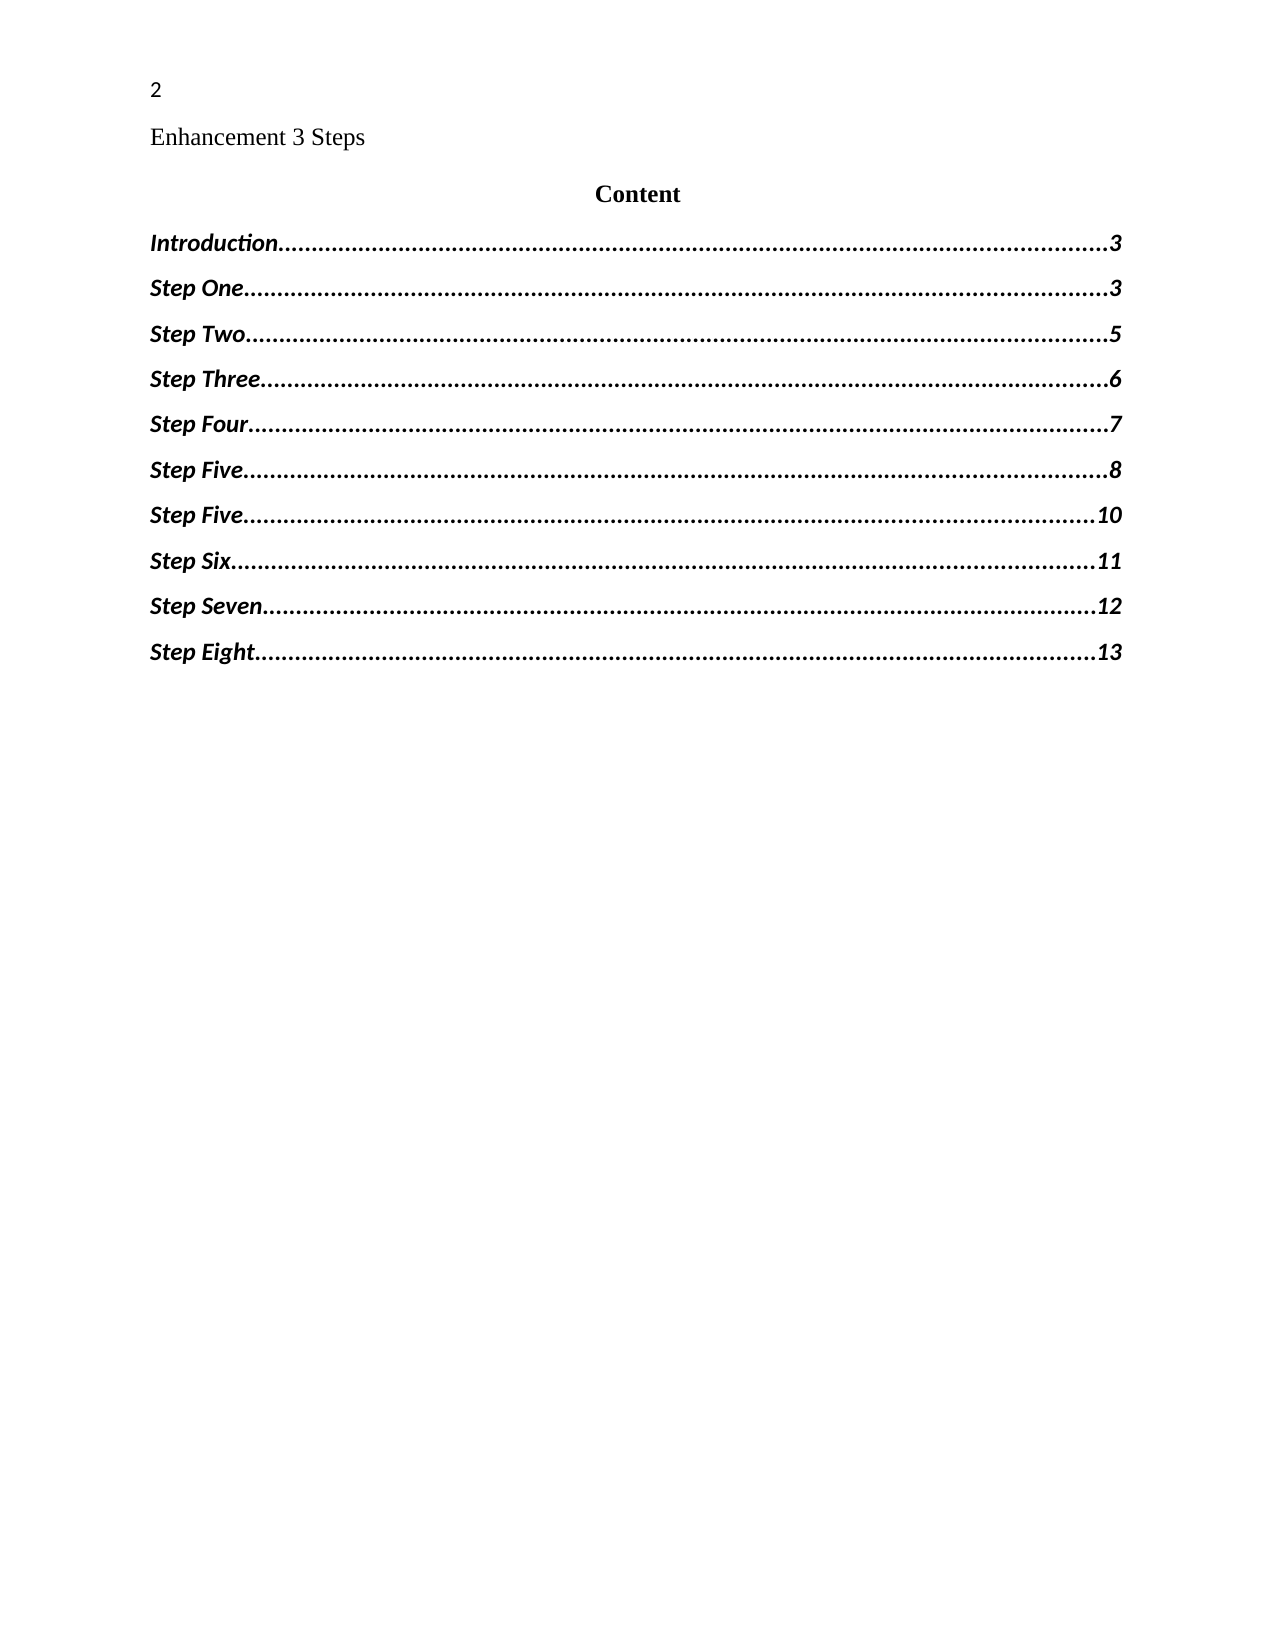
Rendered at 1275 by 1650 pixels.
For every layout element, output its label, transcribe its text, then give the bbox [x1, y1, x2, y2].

text Step Five 8 [150, 454, 1125, 484]
text Step Four 7 [150, 409, 1125, 439]
text Step Three 6 [150, 363, 1125, 394]
text Step Seven 12 [150, 590, 1125, 621]
text Introduction 3 [150, 227, 1125, 257]
text Step One 3 [150, 272, 1125, 303]
text Step Six 11 [150, 545, 1125, 575]
text Step Two 5 [150, 318, 1125, 348]
text Content [150, 179, 1125, 208]
text Step Eight 13 [150, 636, 1125, 666]
text Step Five 10 [150, 499, 1125, 530]
